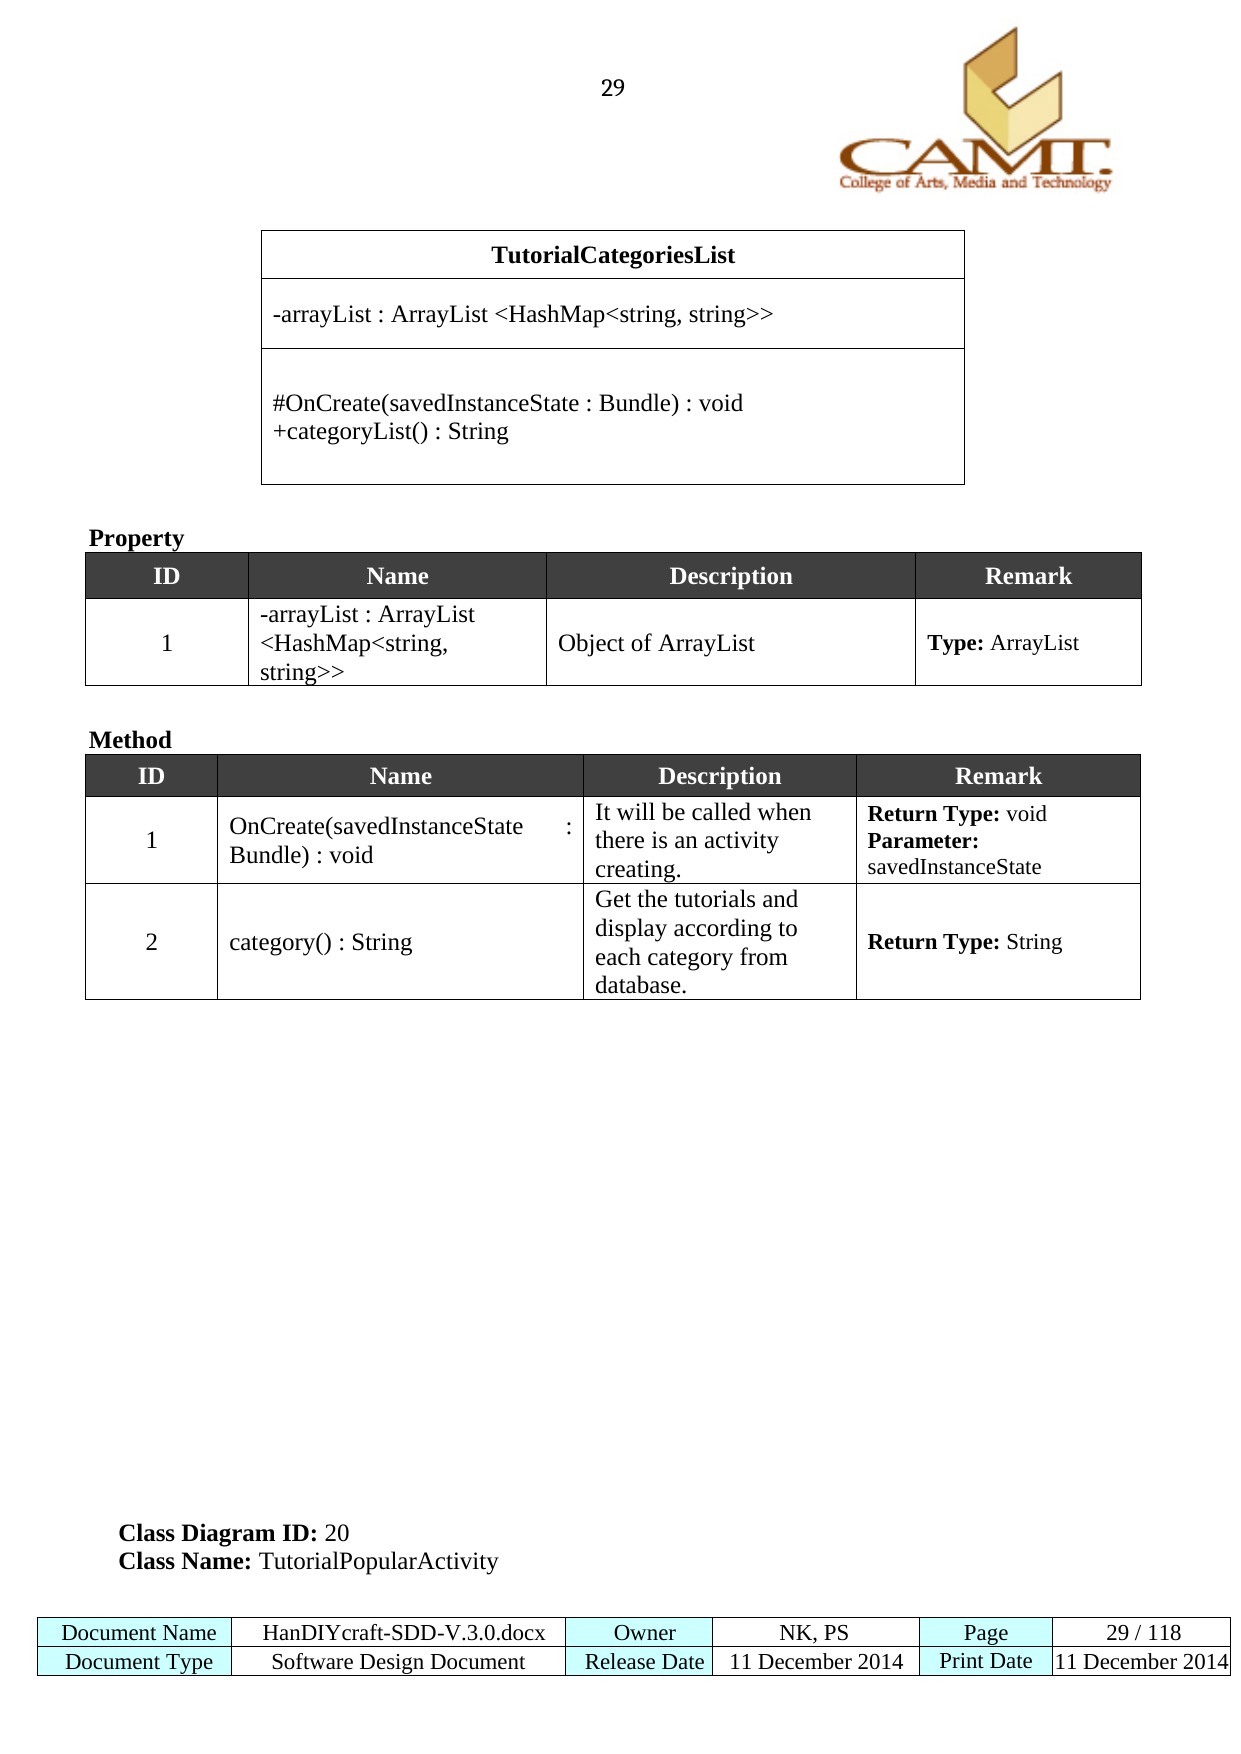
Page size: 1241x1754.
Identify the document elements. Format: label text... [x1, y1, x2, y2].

table_header Description [547, 553, 915, 598]
table_header Remark [857, 755, 1140, 796]
picture [755, 18, 1221, 207]
table_header Name [249, 553, 546, 598]
text Class Diagram ID: 20 [118, 1518, 1108, 1546]
table_cell category() : String [218, 884, 583, 999]
table_cell -arrayList : ArrayList <HashMap<string, string>> [262, 279, 964, 348]
list Method [88, 725, 1108, 753]
table_cell OnCreate(savedInstanceState : Bundle) : void [218, 797, 583, 883]
table_header Remark [916, 553, 1141, 598]
table_cell #OnCreate(savedInstanceState : Bundle) : void +categoryList() : String [262, 349, 964, 484]
table_header ID [86, 755, 217, 796]
table_cell Get the tutorials and display according to each category from database. [584, 884, 856, 999]
table_cell 2 [86, 884, 217, 999]
table_header ID [86, 553, 248, 598]
table_header Description [584, 755, 856, 796]
table_header TutorialCategoriesList [262, 231, 964, 278]
table_cell Object of ArrayList [547, 599, 915, 685]
table_cell Type: ArrayList [916, 599, 1141, 685]
table_cell -arrayList : ArrayList <HashMap<string, string>> [249, 599, 546, 685]
table_cell 1 [86, 599, 248, 685]
table_cell Return Type: void Parameter: savedInstanceState [857, 797, 1140, 883]
table_cell Return Type: String [857, 884, 1140, 999]
text Class Name: TutorialPopularActivity [118, 1546, 1108, 1575]
table_cell It will be called when there is an activity creating. [584, 797, 856, 883]
table_header Name [218, 755, 583, 796]
list Property [88, 523, 1108, 552]
table_cell 1 [86, 797, 217, 883]
